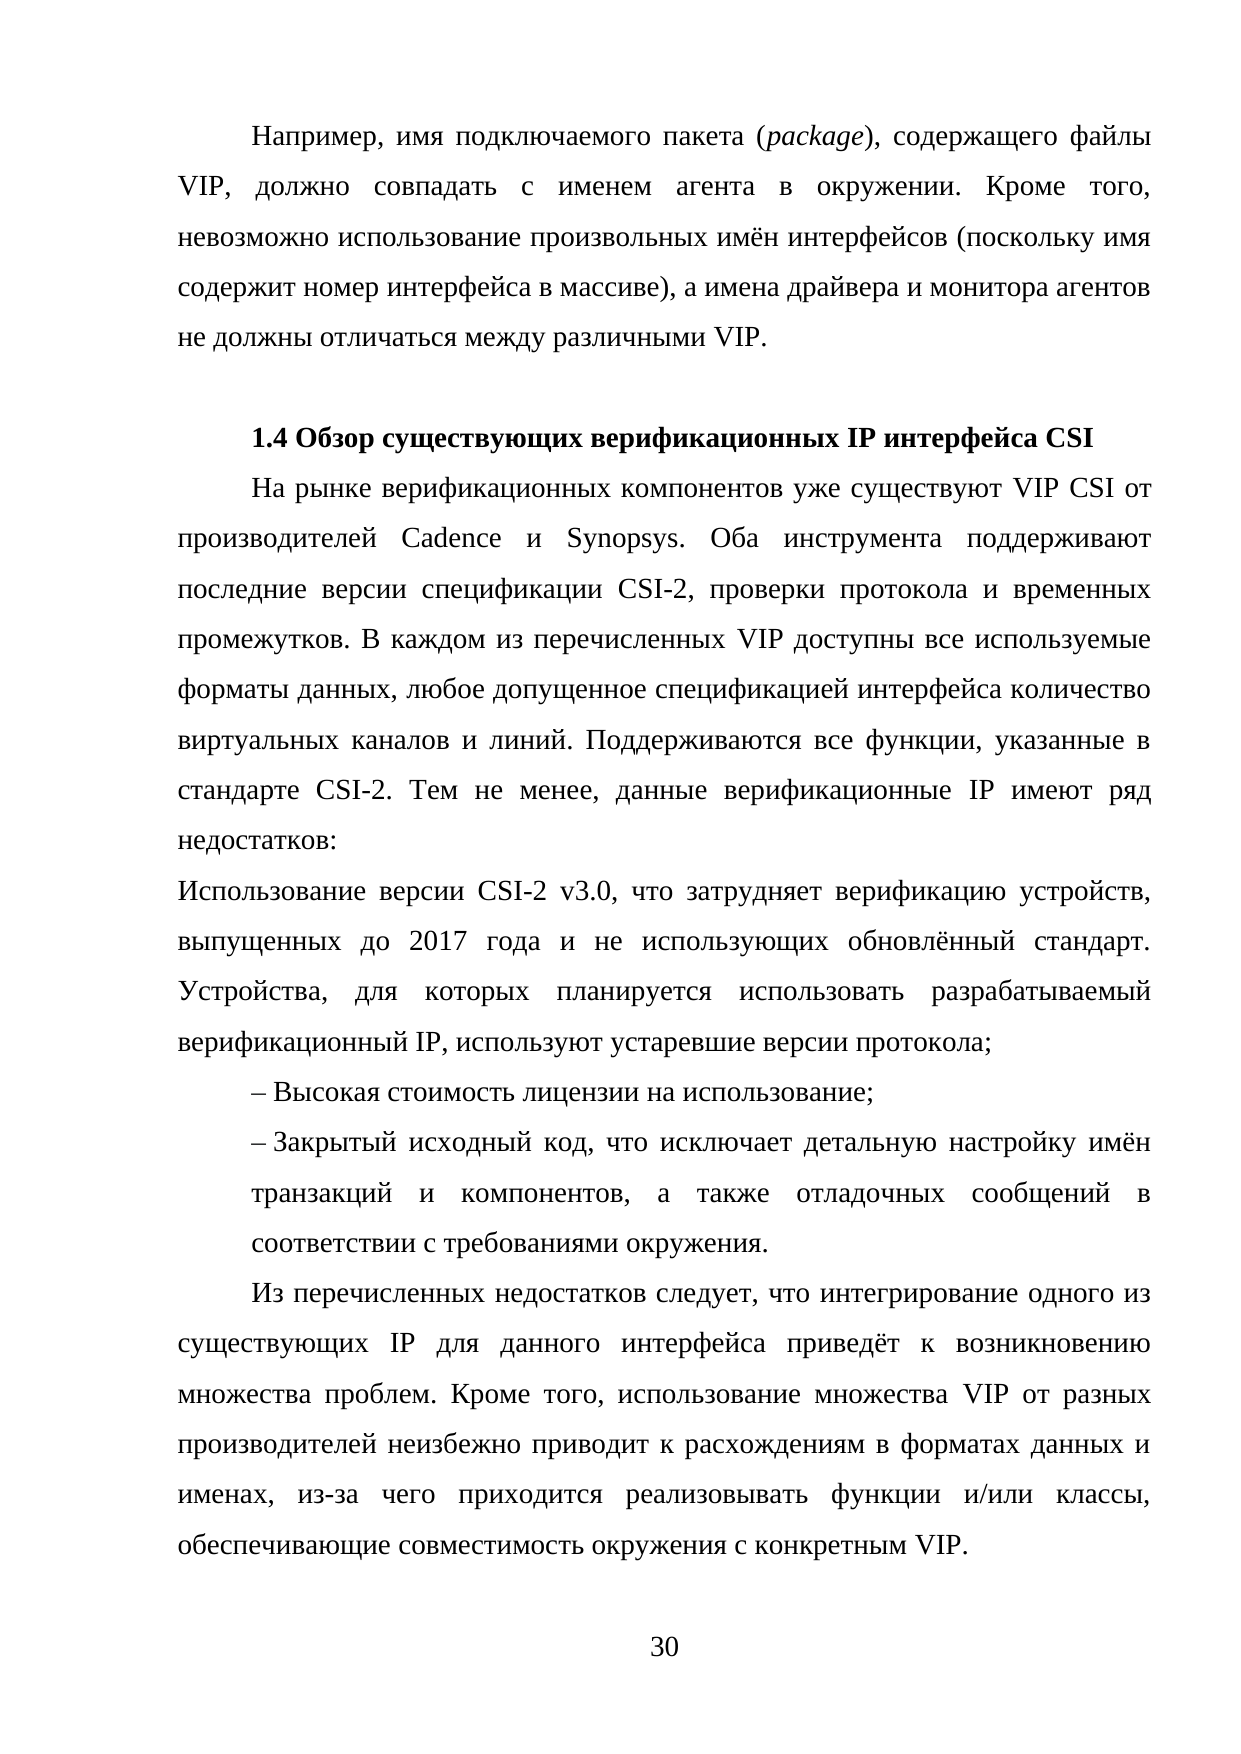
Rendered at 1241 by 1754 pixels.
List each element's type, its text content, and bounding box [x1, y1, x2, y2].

text Из перечисленных недостатков следует, что интегрирование одного из существующих IP для данного интерфейса приведёт к возникновению множества проблем. Кроме того, использование множества VIP от разных производителей неизбежно приводит к расхождениям в форматах данных и именах, из-за чего приходится реализовывать функции и/или классы, обеспечивающие совместимость окружения с конкретным VIP. [177, 1275, 1152, 1560]
text Например, имя подключаемого пакета (package), содержащего файлы VIP, должно совпадать с именем агента в окружении. Кроме того, невозможно использование произвольных имён интерфейсов (поскольку имя содержит номер интерфейса в массиве), а имена драйвера и монитора агентов не должны отличаться между различными VIP. [177, 118, 1152, 353]
subtitle 1.4 Обзор существующих верификационных IP интерфейса CSI [177, 420, 1152, 453]
list – Закрытый исходный код, что исключает детальную настройку имён транзакций и компонентов, а также отладочных сообщений в соответствии с требованиями окружения. [251, 1124, 1152, 1258]
text На рынке верификационных компонентов уже существуют VIP CSI от производителей Cadence и Synopsys. Оба инструмента поддерживают последние версии спецификации CSI-2, проверки протокола и временных промежутков. В каждом из перечисленных VIP доступны все используемые форматы данных, любое допущенное спецификацией интерфейса количество виртуальных каналов и линий. Поддерживаются все функции, указанные в стандарте CSI-2. Тем не менее, данные верификационные IP имеют ряд недостатков: [177, 470, 1152, 856]
list – Высокая стоимость лицензии на использование; [251, 1074, 1152, 1108]
list Использование версии CSI-2 v3.0, что затрудняет верификацию устройств, выпущенных до 2017 года и не использующих обновлённый стандарт. Устройства, для которых планируется использовать разрабатываемый верификационный IP, используют устаревшие версии протокола; [177, 873, 1152, 1057]
